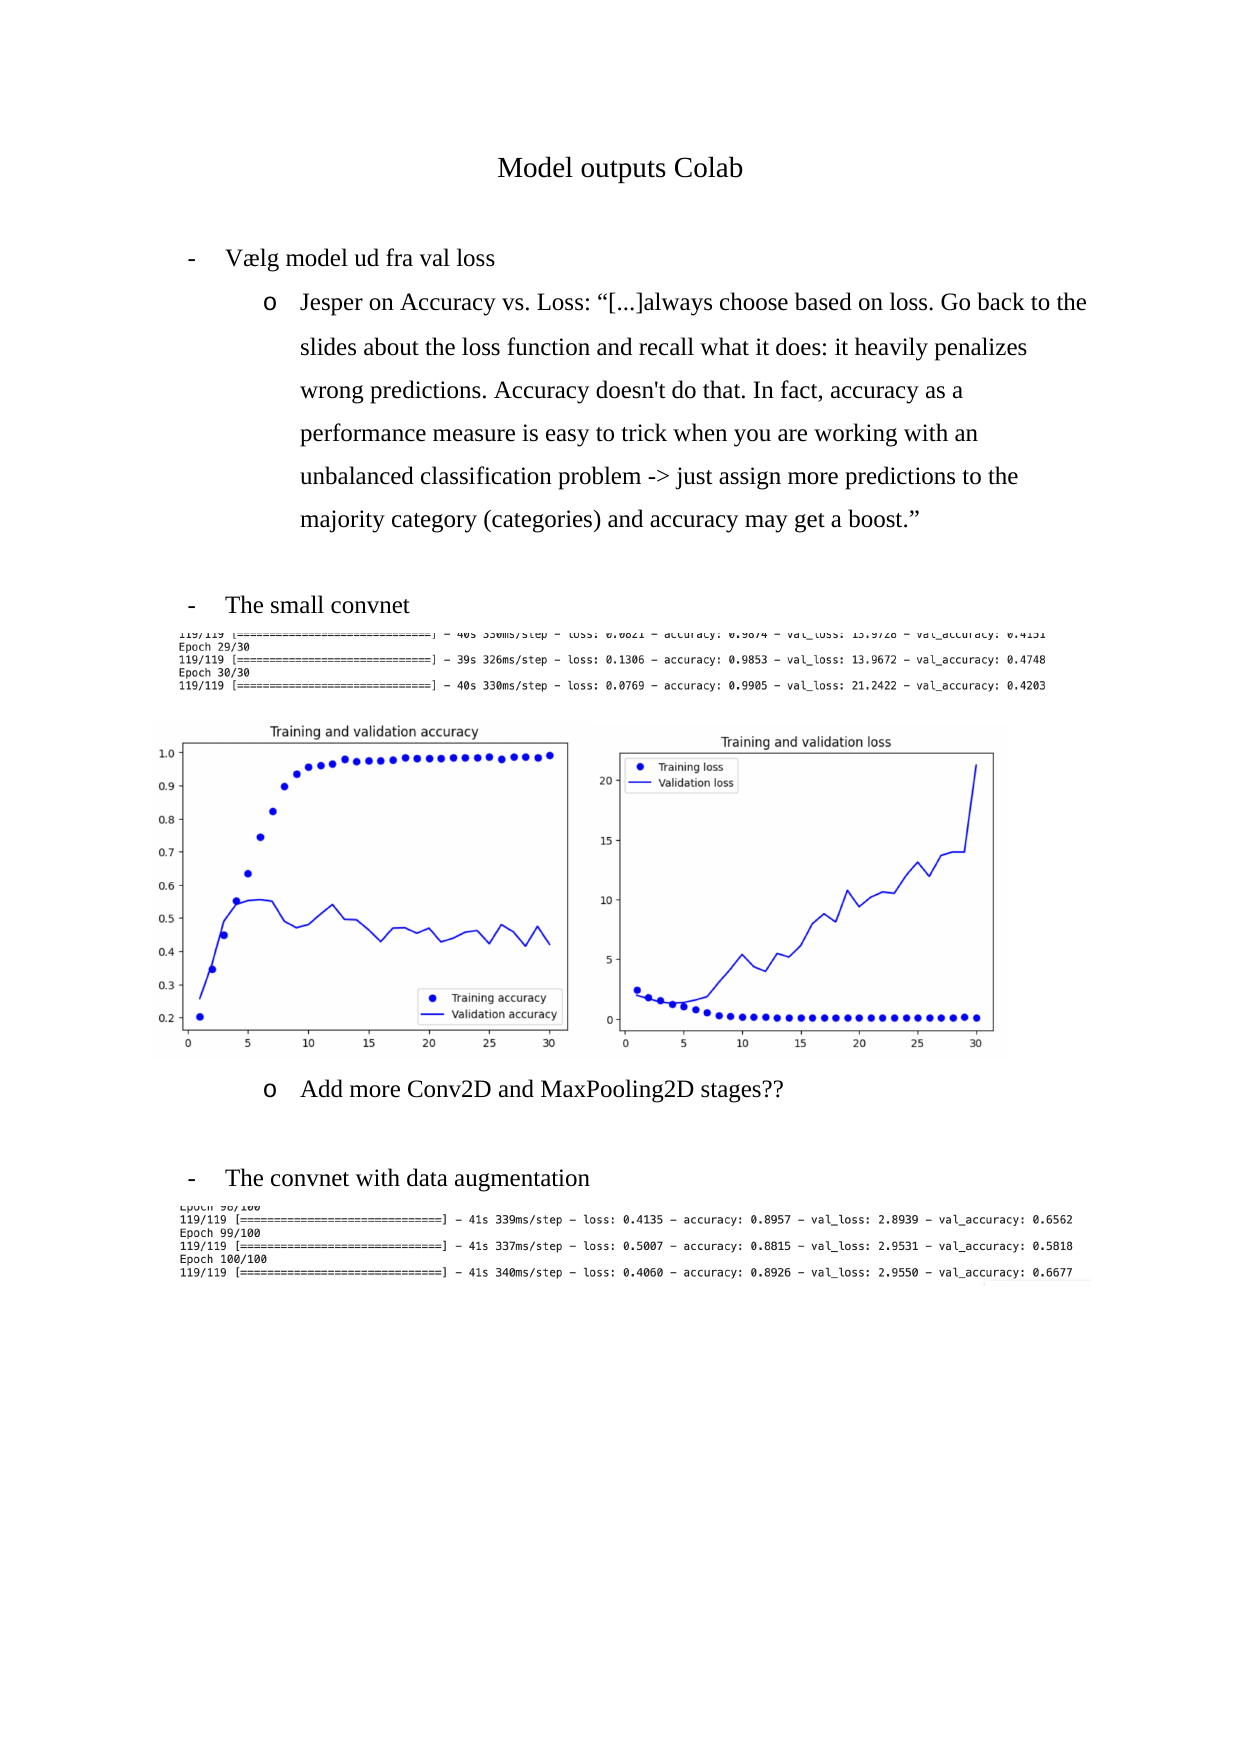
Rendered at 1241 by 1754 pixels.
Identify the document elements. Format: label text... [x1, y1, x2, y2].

text Model outputs Colab [150, 150, 1090, 183]
list Vælg model ud fra val loss [187, 243, 1090, 272]
list The convnet with data augmentation [187, 1163, 1090, 1192]
list Add more Conv2D and MaxPooling2D stages?? [262, 1074, 1090, 1105]
picture [150, 633, 1091, 702]
picture [150, 715, 1010, 1060]
list The small convnet [187, 591, 1090, 619]
picture [150, 1206, 1091, 1286]
list Jesper on Accuracy vs. Loss: “[...]always choose based on loss. Go back to the slides about the loss function and recall what it does: it heavily penalizes wrong predictions. Accuracy doesn't do that. In fact, accuracy as a performance measure is easy to trick when you are working with an unbalanced classification problem -> just assign more predictions to the majority category (categories) and accuracy may get a boost.” [262, 287, 1090, 533]
